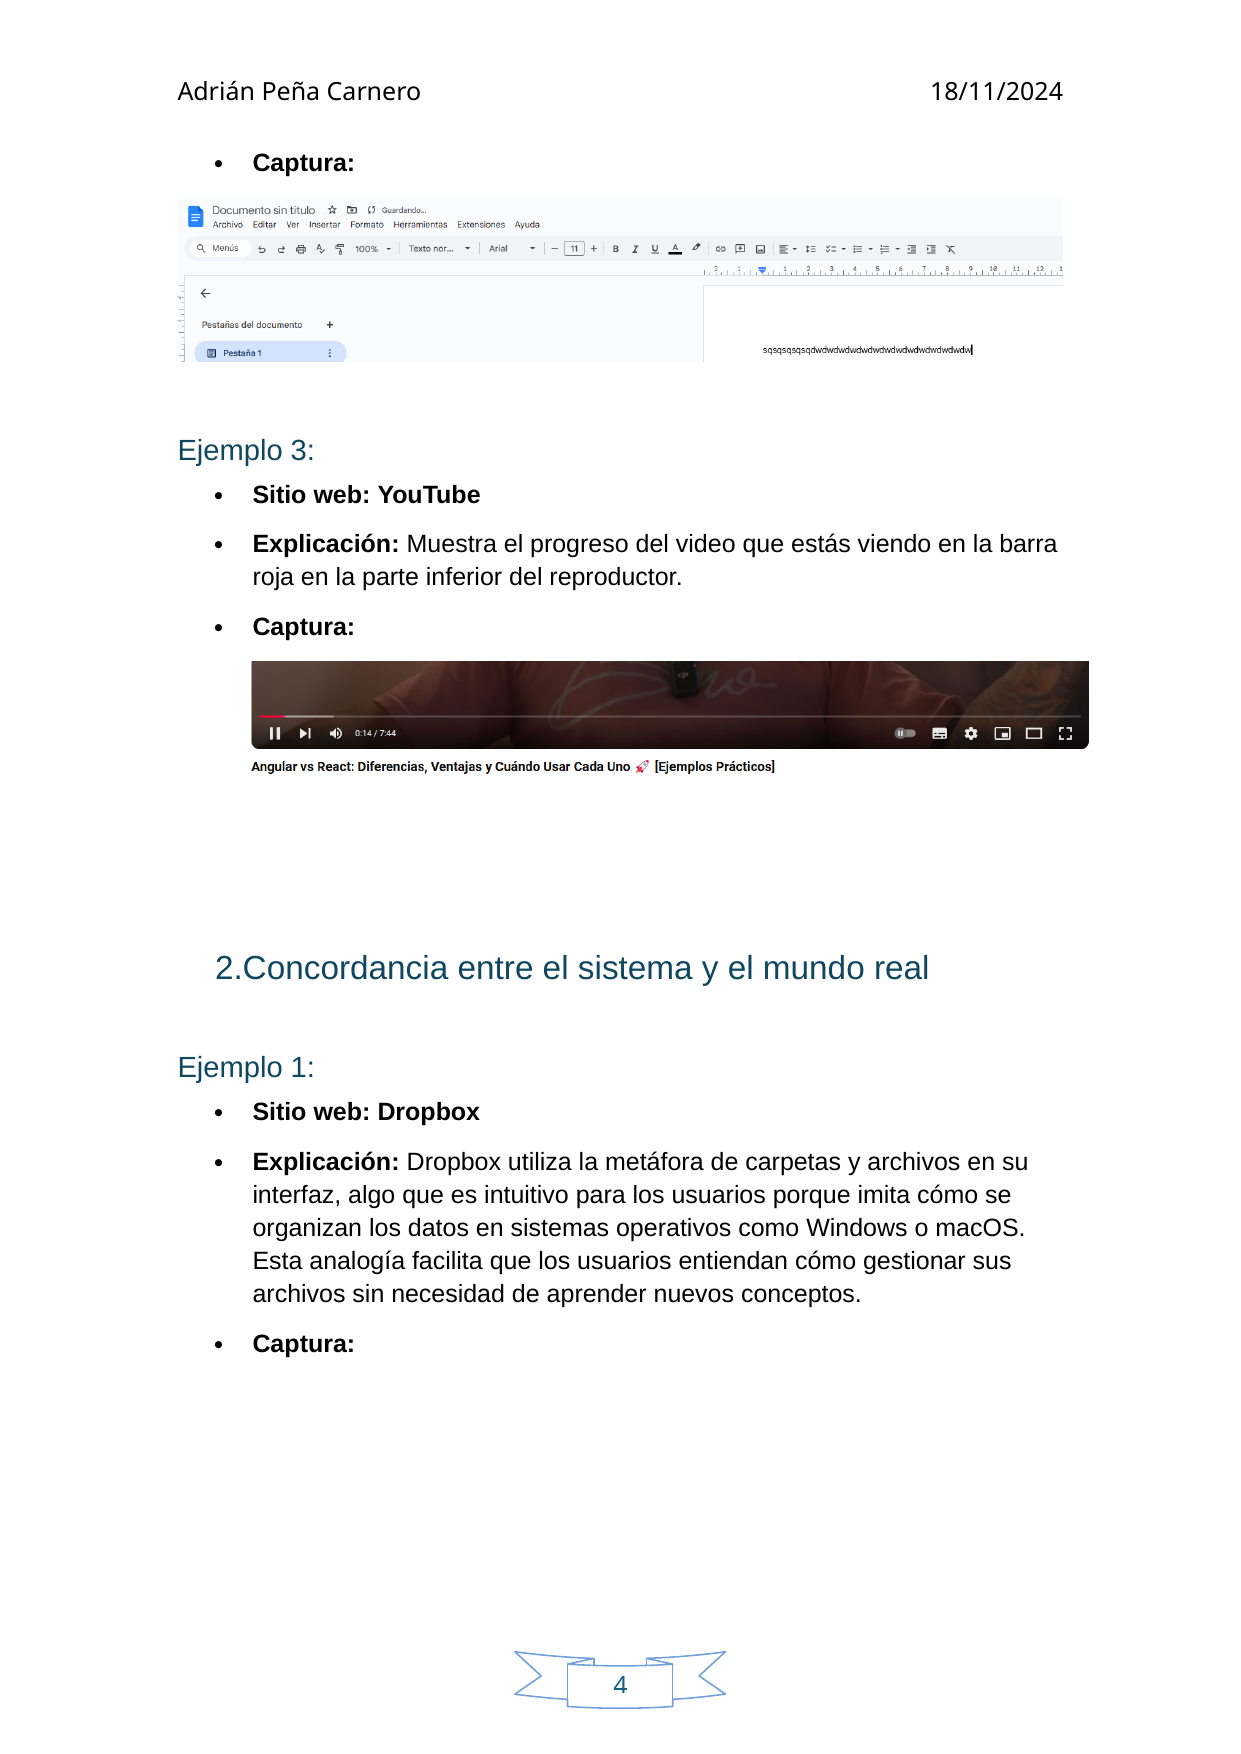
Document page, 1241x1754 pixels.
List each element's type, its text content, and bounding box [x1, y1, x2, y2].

picture [177, 197, 1063, 362]
list Explicación: Dropbox utiliza la metáfora de carpetas y archivos en su interfaz, algo que es intuitivo para los usuarios porque imita cómo se organizan los datos en sistemas operativos como Windows o macOS. Esta analogía facilita que los usuarios entiendan cómo gestionar sus archivos sin necesidad de aprender nuevos conceptos. [215, 1147, 1063, 1308]
subtitle Ejemplo 1: [177, 1050, 1063, 1084]
list Sitio web: Dropbox [215, 1097, 1063, 1126]
subtitle Ejemplo 3: [177, 433, 1063, 466]
list Captura: [215, 612, 1063, 641]
list Sitio web: YouTube [215, 479, 1063, 508]
picture [214, 661, 1101, 778]
subtitle 2.Concordancia entre el sistema y el mundo real [215, 948, 1063, 987]
list Explicación: Muestra el progreso del video que estás viendo en la barra roja en la parte inferior del reproductor. [215, 529, 1063, 591]
list Captura: [215, 148, 1063, 176]
list Captura: [215, 1329, 1063, 1357]
